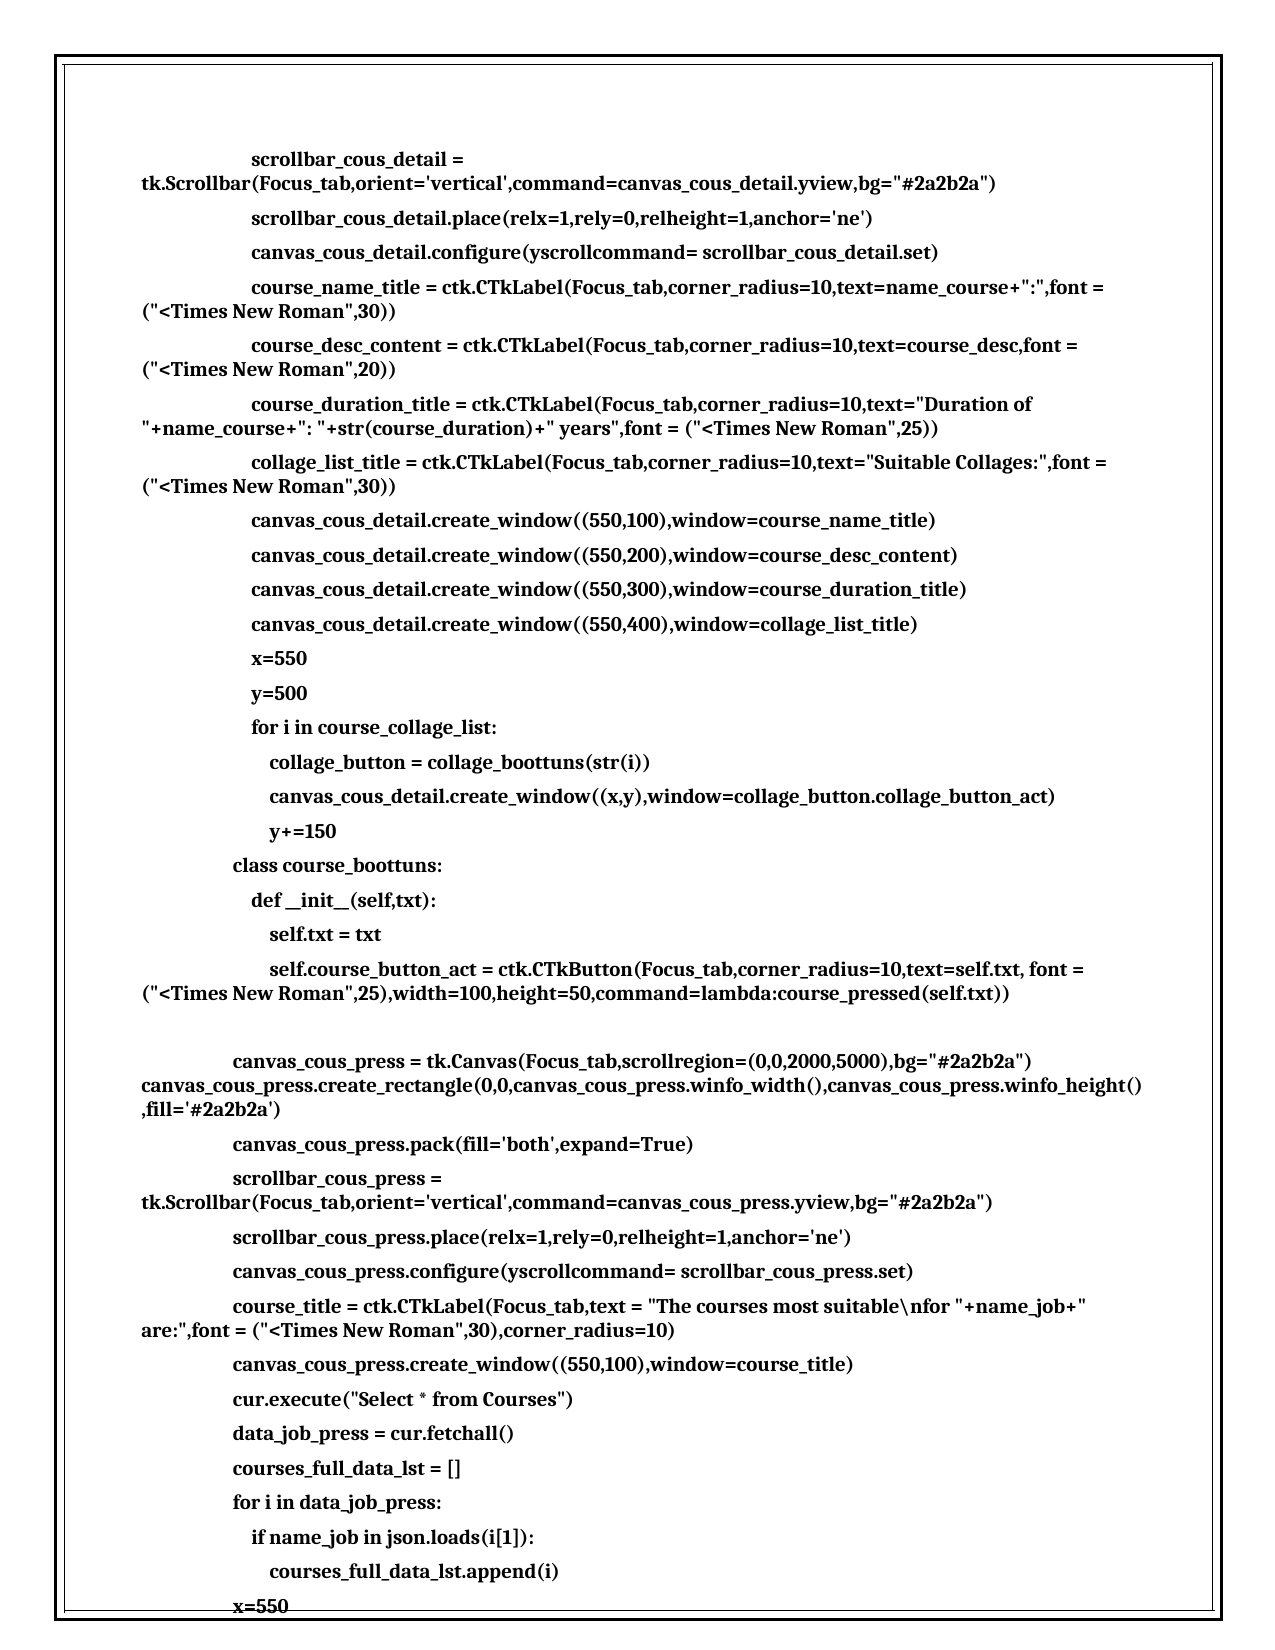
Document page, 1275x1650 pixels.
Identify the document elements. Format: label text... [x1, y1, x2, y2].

text canvas_cous_press.configure(yscrollcommand= scrollbar_cous_press.set) [141, 1260, 1147, 1284]
text collage_list_title = ctk.CTkLabel(Focus_tab,corner_radius=10,text="Suitable Collages:",font = ("<Times New Roman",30)) [141, 451, 1147, 498]
text canvas_cous_press.pack(fill='both',expand=True) [141, 1133, 1147, 1157]
text scrollbar_cous_detail = tk.Scrollbar(Focus_tab,orient='vertical',command=canvas_cous_detail.yview,bg="#2a2b2a") [141, 148, 1147, 196]
text canvas_cous_detail.create_window((550,300),window=course_duration_title) [141, 578, 1147, 602]
text self.course_button_act = ctk.CTkButton(Focus_tab,corner_radius=10,text=self.txt, font = ("<Times New Roman",25),width=100,height=50,command=lambda:course_pressed(self.txt)) [141, 957, 1147, 1005]
text if name_job in json.loads(i[1]): [141, 1525, 1147, 1549]
text x=550 [141, 1594, 1147, 1610]
text y=500 [141, 681, 1147, 705]
text self.txt = txt [141, 923, 1147, 947]
text x=550 [141, 647, 1147, 671]
text canvas_cous_detail.create_window((550,200),window=course_desc_content) [141, 543, 1147, 567]
text canvas_cous_detail.create_window((550,400),window=collage_list_title) [141, 612, 1147, 636]
text for i in data_job_press: [141, 1491, 1147, 1515]
text data_job_press = cur.fetchall() [141, 1422, 1147, 1446]
text courses_full_data_lst.append(i) [141, 1560, 1147, 1584]
text canvas_cous_detail.configure(yscrollcommand= scrollbar_cous_detail.set) [141, 241, 1147, 265]
text scrollbar_cous_press = tk.Scrollbar(Focus_tab,orient='vertical',command=canvas_cous_press.yview,bg="#2a2b2a") [141, 1167, 1147, 1215]
text def __init__(self,txt): [141, 888, 1147, 912]
text class course_boottuns: [141, 854, 1147, 878]
text courses_full_data_lst = [] [141, 1456, 1147, 1480]
text collage_button = collage_boottuns(str(i)) [141, 750, 1147, 774]
text scrollbar_cous_press.place(relx=1,rely=0,relheight=1,anchor='ne') [141, 1226, 1147, 1249]
text course_name_title = ctk.CTkLabel(Focus_tab,corner_radius=10,text=name_course+":",font = ("<Times New Roman",30)) [141, 275, 1147, 323]
text scrollbar_cous_detail.place(relx=1,rely=0,relheight=1,anchor='ne') [141, 206, 1147, 230]
text canvas_cous_detail.create_window((550,100),window=course_name_title) [141, 509, 1147, 533]
text canvas_cous_detail.create_window((x,y),window=collage_button.collage_button_act) [141, 785, 1147, 809]
text y+=150 [141, 819, 1147, 843]
text course_title = ctk.CTkLabel(Focus_tab,text = "The courses most suitable\nfor "+name_job+" are:",font = ("<Times New Roman",30),corner_radius=10) [141, 1294, 1147, 1342]
text canvas_cous_press.create_window((550,100),window=course_title) [141, 1353, 1147, 1377]
text course_duration_title = ctk.CTkLabel(Focus_tab,corner_radius=10,text="Duration of "+name_course+": "+str(course_duration)+" years",font = ("<Times New Roman",25)) [141, 392, 1147, 440]
text cur.execute("Select * from Courses") [141, 1387, 1147, 1411]
text for i in course_collage_list: [141, 716, 1147, 740]
text course_desc_content = ctk.CTkLabel(Focus_tab,corner_radius=10,text=course_desc,font = ("<Times New Roman",20)) [141, 334, 1147, 382]
text canvas_cous_press = tk.Canvas(Focus_tab,scrollregion=(0,0,2000,5000),bg="#2a2b2a") canvas_cous_press.create_rectangle(0,0,canvas_cous_press.winfo_width(),canvas_cous_press.winfo_height(),fill='#2a2b2a') [141, 1050, 1147, 1122]
